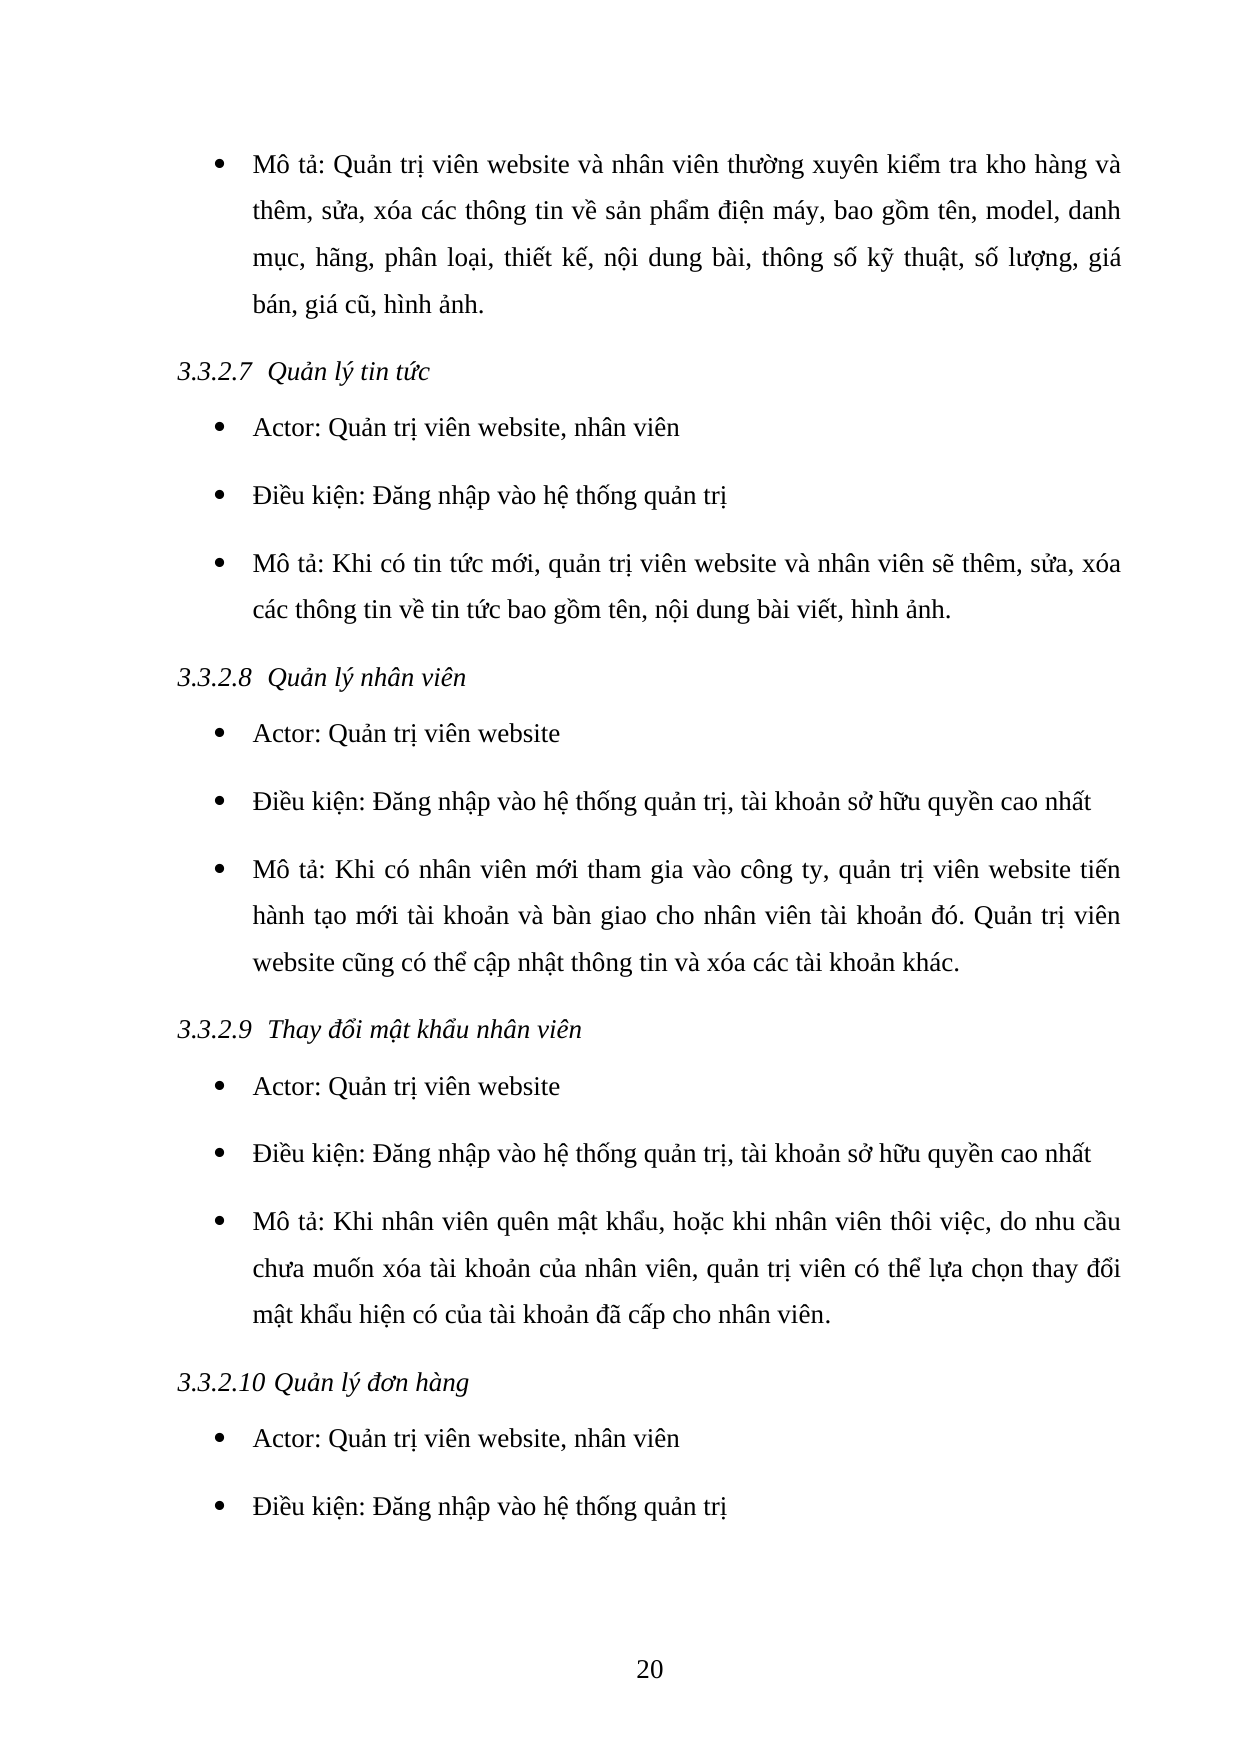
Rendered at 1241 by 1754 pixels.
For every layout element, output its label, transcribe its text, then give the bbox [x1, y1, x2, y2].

subtitle Quản lý tin tức [177, 355, 1122, 386]
list Mô tả: Quản trị viên website và nhân viên thường xuyên kiểm tra kho hàng và thêm, sửa, xóa các thông tin về sản phẩm điện máy, bao gồm tên, model, danh mục, hãng, phân loại, thiết kế, nội dung bài, thông số kỹ thuật, số lượng, giá bán, giá cũ, hình ảnh. [215, 148, 1122, 319]
list Điều kiện: Đăng nhập vào hệ thống quản trị [215, 479, 1122, 510]
list Actor: Quản trị viên website [215, 717, 1122, 748]
list Actor: Quản trị viên website [215, 1070, 1122, 1101]
list Actor: Quản trị viên website, nhân viên [215, 1422, 1122, 1453]
list Mô tả: Khi nhân viên quên mật khẩu, hoặc khi nhân viên thôi việc, do nhu cầu chưa muốn xóa tài khoản của nhân viên, quản trị viên có thể lựa chọn thay đổi mật khẩu hiện có của tài khoản đã cấp cho nhân viên. [215, 1205, 1122, 1330]
list Điều kiện: Đăng nhập vào hệ thống quản trị [215, 1490, 1122, 1521]
list Điều kiện: Đăng nhập vào hệ thống quản trị, tài khoản sở hữu quyền cao nhất [215, 1137, 1122, 1169]
subtitle Quản lý đơn hàng [177, 1366, 1122, 1397]
list Mô tả: Khi có nhân viên mới tham gia vào công ty, quản trị viên website tiến hành tạo mới tài khoản và bàn giao cho nhân viên tài khoản đó. Quản trị viên website cũng có thể cập nhật thông tin và xóa các tài khoản khác. [215, 853, 1122, 977]
list Điều kiện: Đăng nhập vào hệ thống quản trị, tài khoản sở hữu quyền cao nhất [215, 785, 1122, 816]
subtitle Quản lý nhân viên [177, 661, 1122, 692]
subtitle Thay đổi mật khẩu nhân viên [177, 1014, 1122, 1045]
list Mô tả: Khi có tin tức mới, quản trị viên website và nhân viên sẽ thêm, sửa, xóa các thông tin về tin tức bao gồm tên, nội dung bài viết, hình ảnh. [215, 547, 1122, 625]
list Actor: Quản trị viên website, nhân viên [215, 411, 1122, 443]
